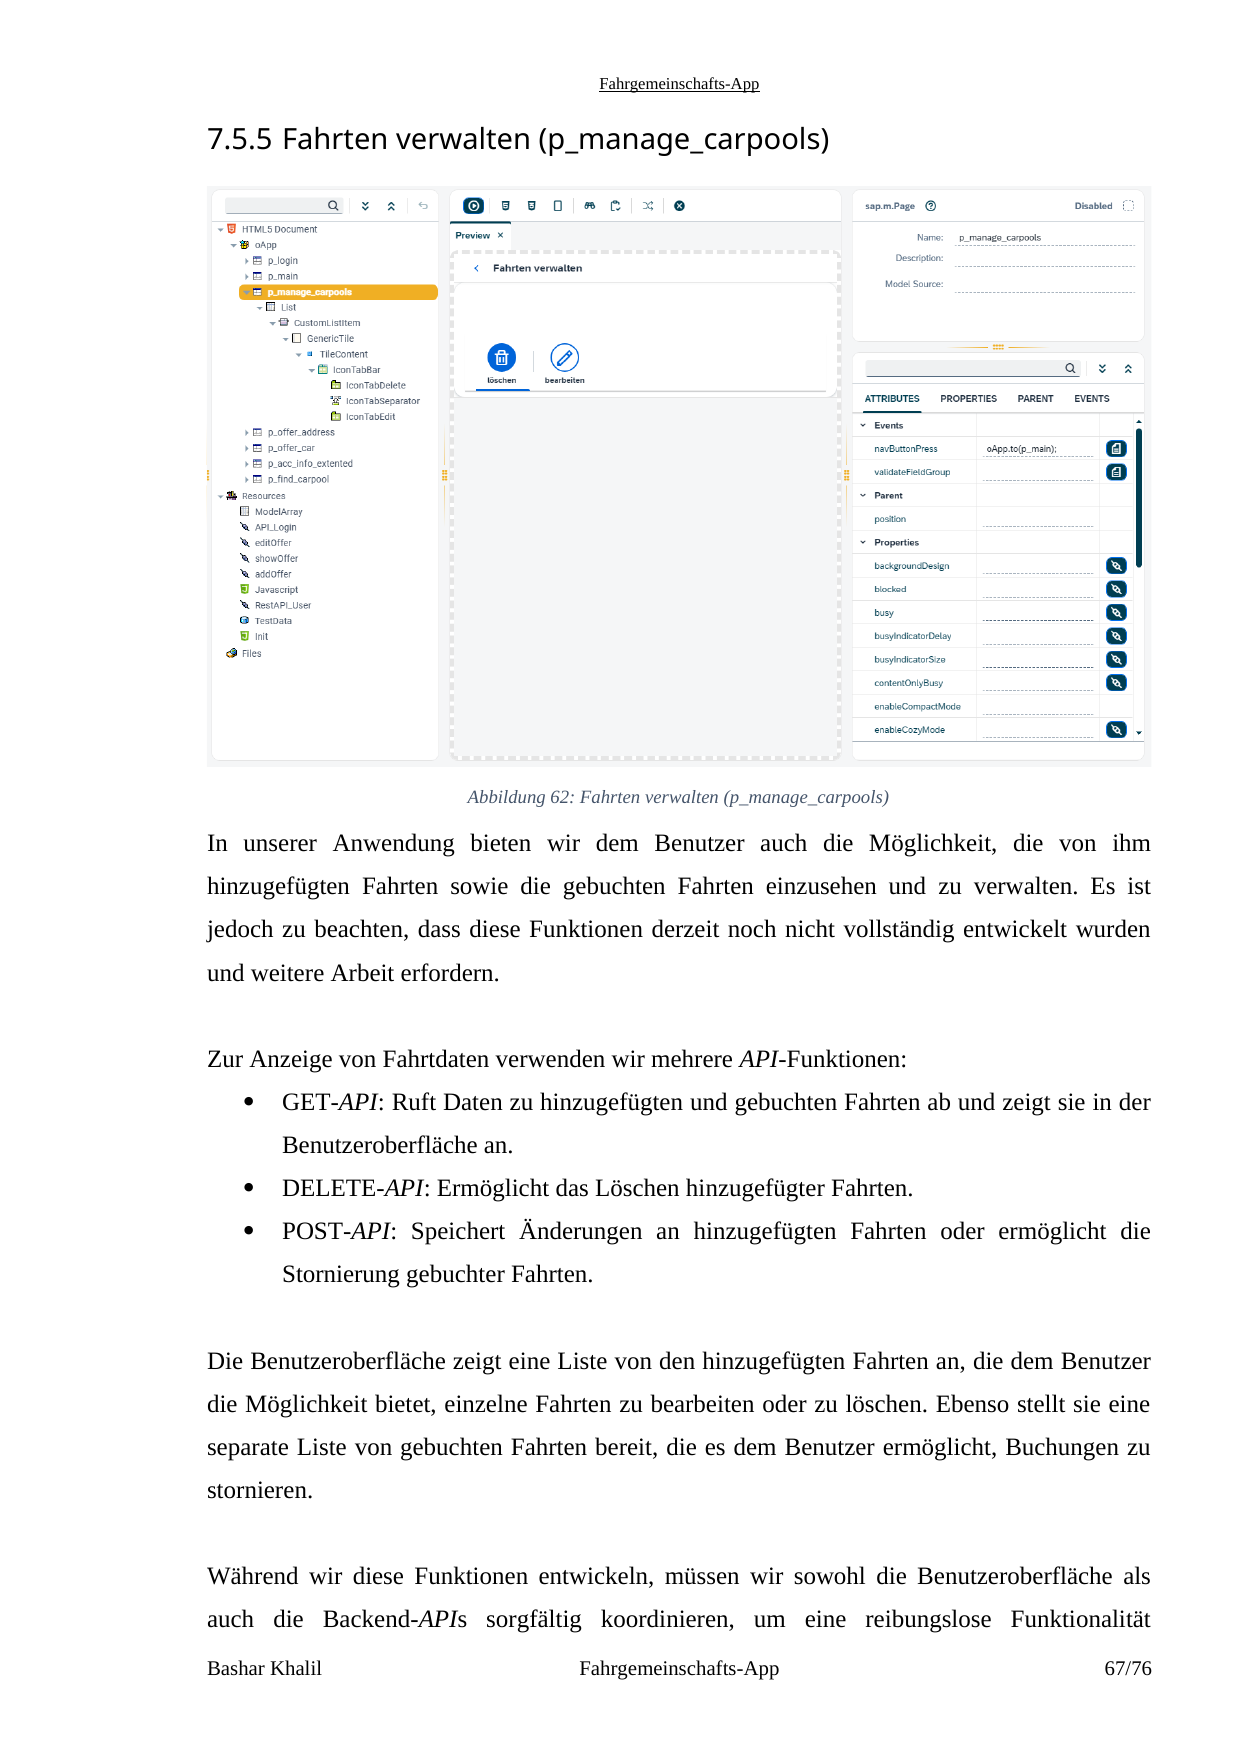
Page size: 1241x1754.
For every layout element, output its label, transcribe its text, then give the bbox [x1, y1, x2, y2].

subtitle Fahrten verwalten (p_manage_carpools) [207, 118, 1152, 158]
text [207, 1561, 1152, 1633]
list DELETE-API: Ermöglicht das Löschen hinzugefügter Fahrten. [244, 1173, 1152, 1202]
text Die Benutzeroberfläche zeigt eine Liste von den hinzugefügten Fahrten an, die dem Benutzer die Möglichkeit bietet, einzelne Fahrten zu bearbeiten oder zu löschen. Ebenso stellt sie eine separate Liste von gebuchten Fahrten bereit, die es dem Benutzer ermöglicht, Buchungen zu stornieren. [207, 1346, 1152, 1504]
picture [206, 186, 1152, 767]
list POST-API: Speichert Änderungen an hinzugefügten Fahrten oder ermöglicht die Stornierung gebuchter Fahrten. [244, 1216, 1152, 1288]
text Zur Anzeige von Fahrtdaten verwenden wir mehrere API-Funktionen: [207, 1044, 1152, 1073]
text Abbildung 62: Fahrten verwalten (p_manage_carpools) [207, 786, 1152, 807]
list GET-API: Ruft Daten zu hinzugefügten und gebuchten Fahrten ab und zeigt sie in der Benutzeroberfläche an. [244, 1087, 1152, 1159]
text In unserer Anwendung bieten wir dem Benutzer auch die Möglichkeit, die von ihm hinzugefügten Fahrten sowie die gebuchten Fahrten einzusehen und zu verwalten. Es ist jedoch zu beachten, dass diese Funktionen derzeit noch nicht vollständig entwickelt wurden und weitere Arbeit erfordern. [207, 828, 1152, 986]
